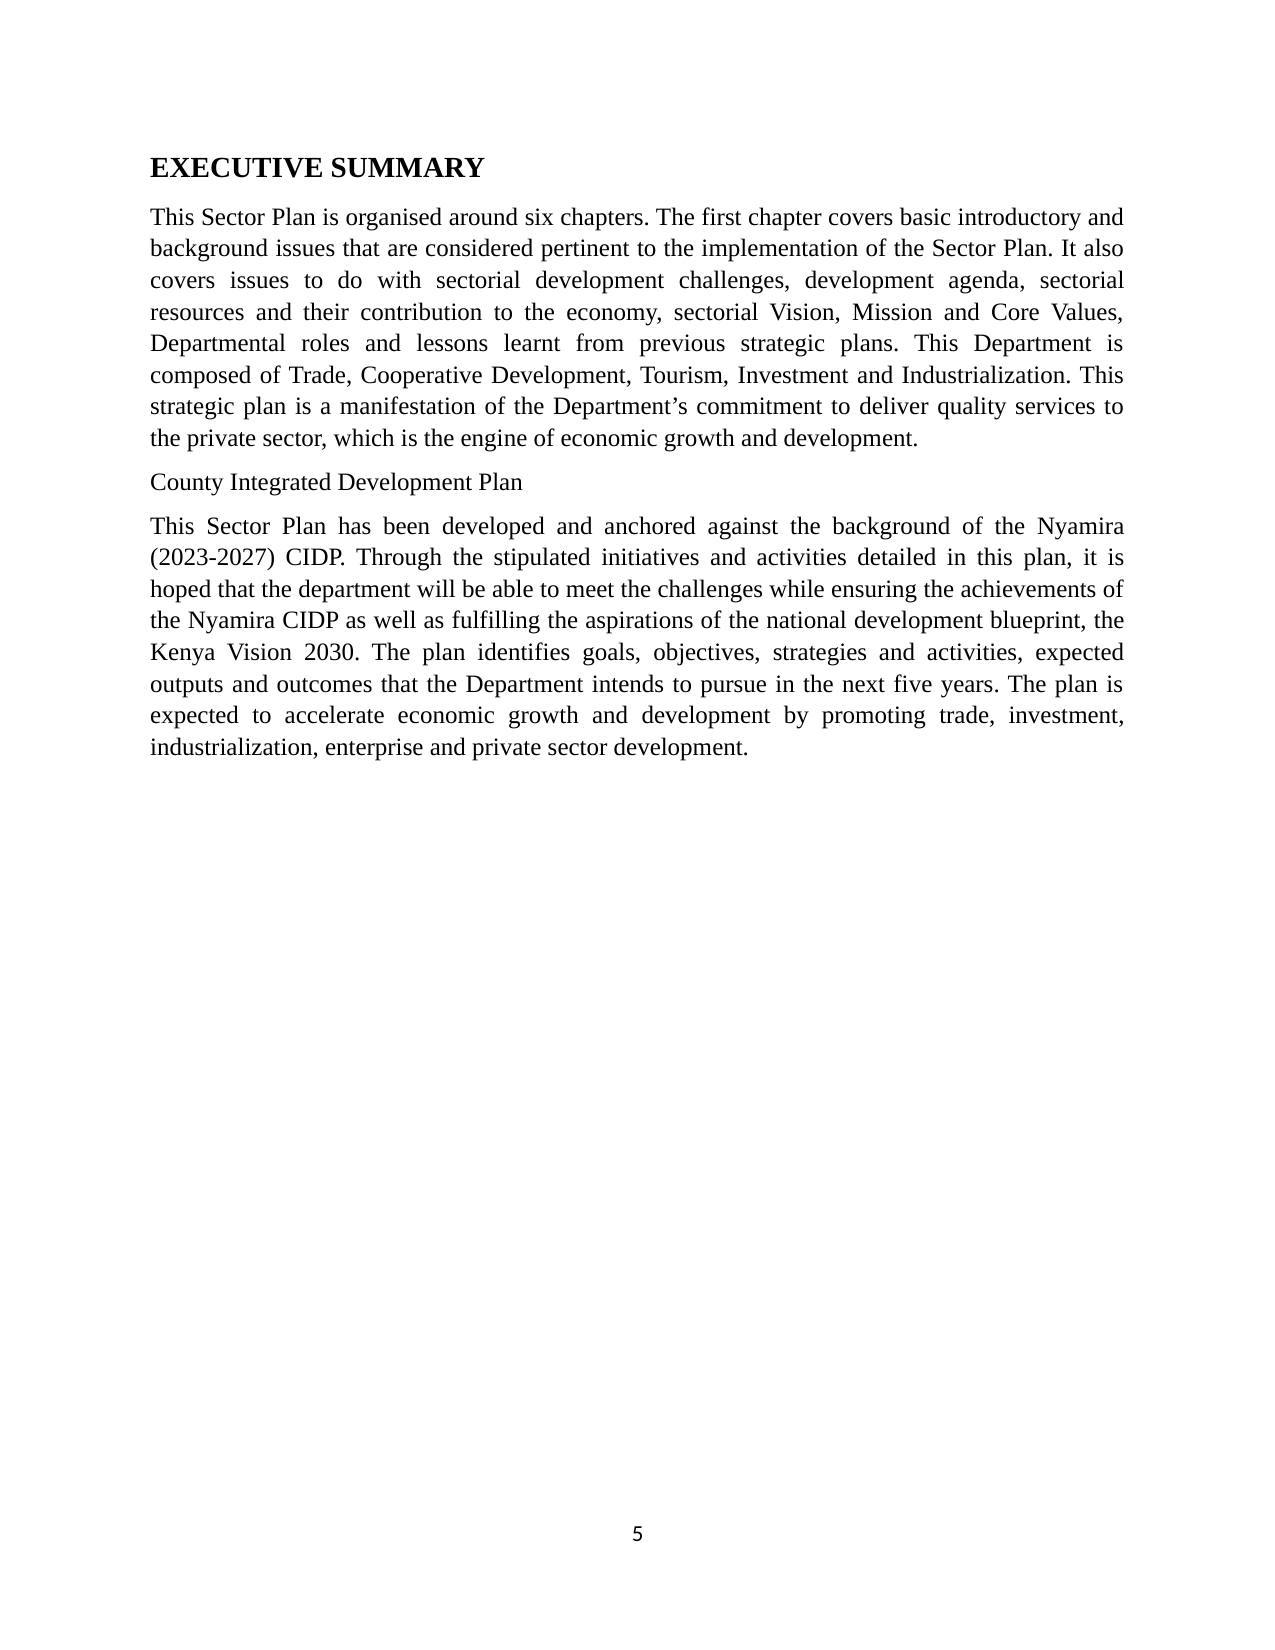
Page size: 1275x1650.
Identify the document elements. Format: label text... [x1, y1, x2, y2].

text This Sector Plan has been developed and anchored against the background of the Nyamira (2023-2027) CIDP. Through the stipulated initiatives and activities detailed in this plan, it is hoped that the department will be able to meet the challenges while ensuring the achievements of the Nyamira CIDP as well as fulfilling the aspirations of the national development blueprint, the Kenya Vision 2030. The plan identifies goals, objectives, strategies and activities, expected outputs and outcomes that the Department intends to pursue in the next five years. The plan is expected to accelerate economic growth and development by promoting trade, investment, industrialization, enterprise and private sector development. [150, 511, 1125, 761]
text This Sector Plan is organised around six chapters. The first chapter covers basic introductory and background issues that are considered pertinent to the implementation of the Sector Plan. It also covers issues to do with sectorial development challenges, development agenda, sectorial resources and their contribution to the economy, sectorial Vision, Mission and Core Values, Departmental roles and lessons learnt from previous strategic plans. This Department is composed of Trade, Cooperative Development, Tourism, Investment and Industrialization. This strategic plan is a manifestation of the Department’s commitment to deliver quality services to the private sector, which is the engine of economic growth and development. [150, 202, 1125, 452]
text County Integrated Development Plan [150, 467, 1125, 496]
text EXECUTIVE SUMMARY [150, 150, 1125, 183]
